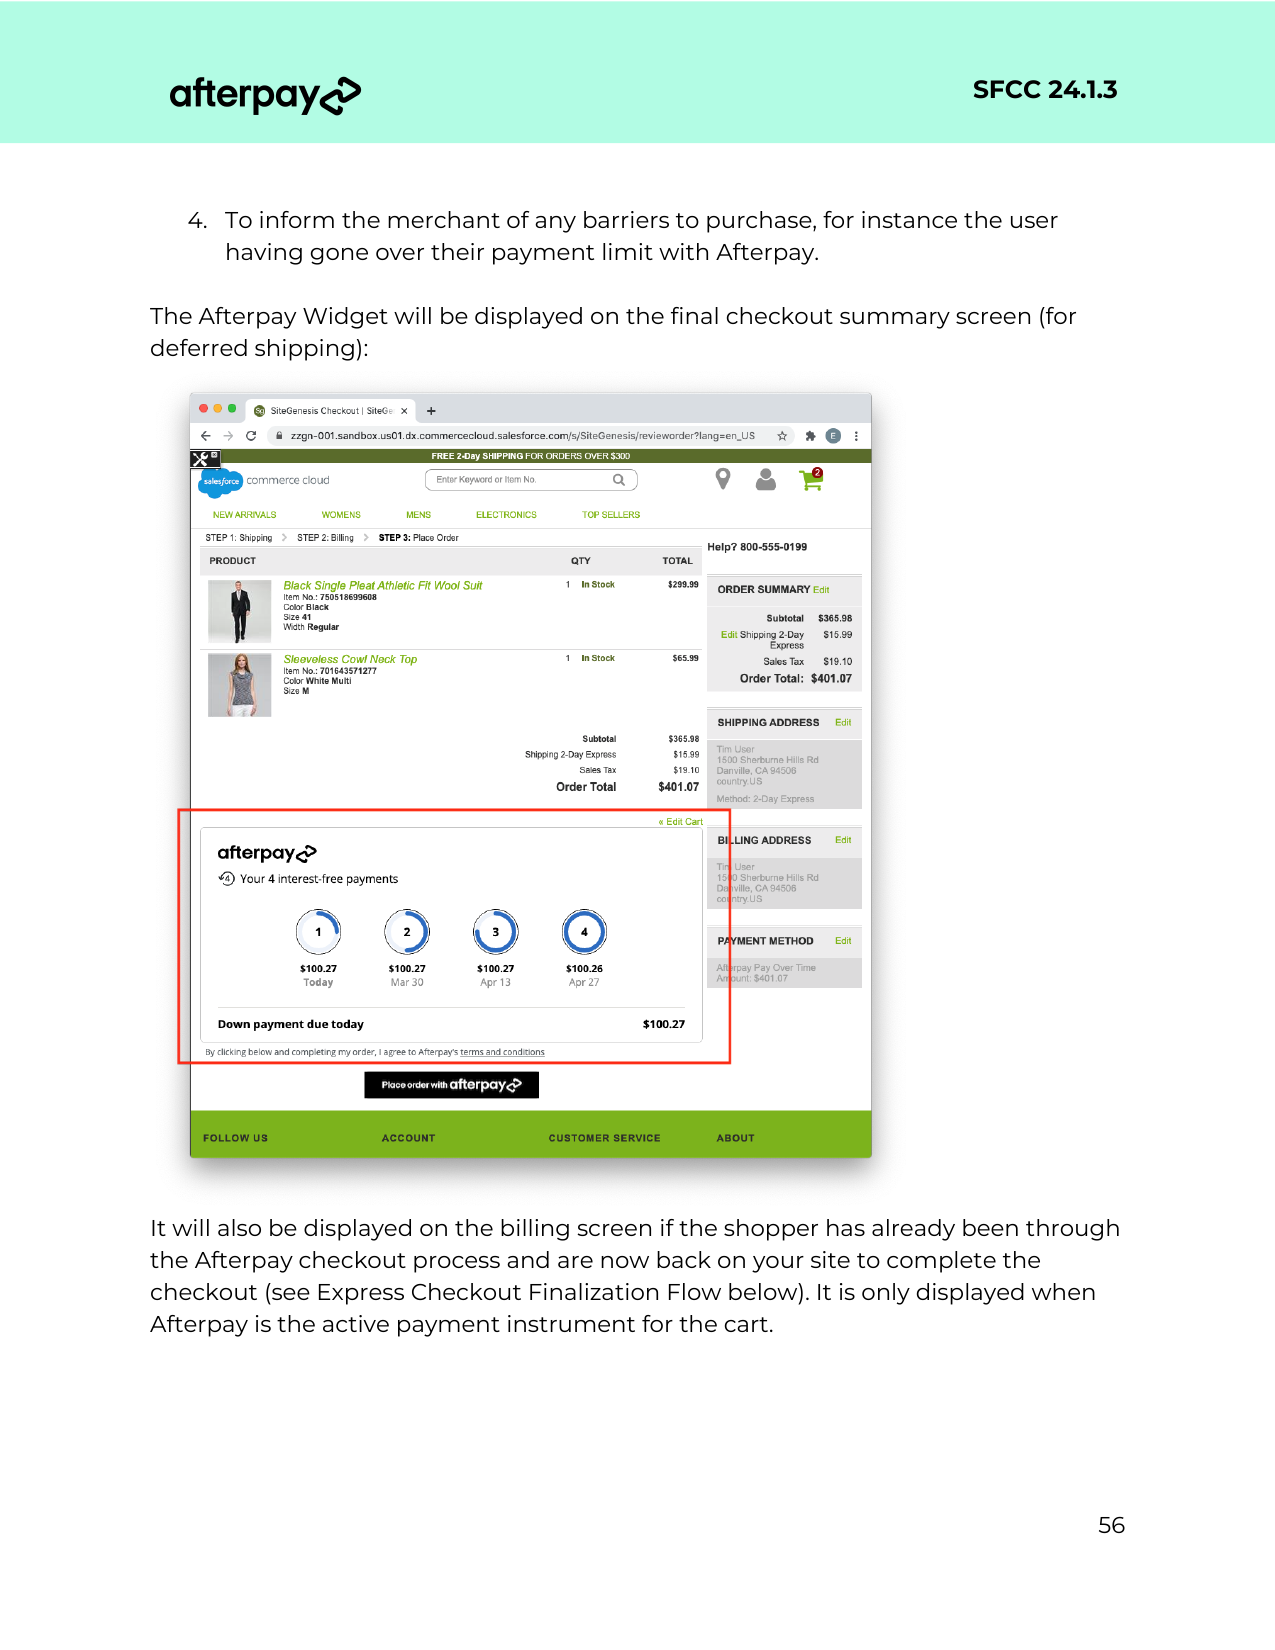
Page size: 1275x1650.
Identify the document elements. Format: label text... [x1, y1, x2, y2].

text It will also be displayed on the billing screen if the shopper has already been through the Afterpay checkout process and are now back on your site to complete the checkout (see Express Checkout Finalization Flow below). It is only displayed when Afterpay is the active payment instrument for the cart. [150, 1214, 1125, 1338]
picture [134, 48, 397, 144]
list To inform the merchant of any barriers to purchase, for instance the user having gone over their payment limit with Afterpay. [187, 206, 1125, 266]
text The Afterpay Widget will be displayed on the final checkout summary screen (for deferred shipping): [150, 302, 1125, 362]
picture [150, 366, 911, 1210]
